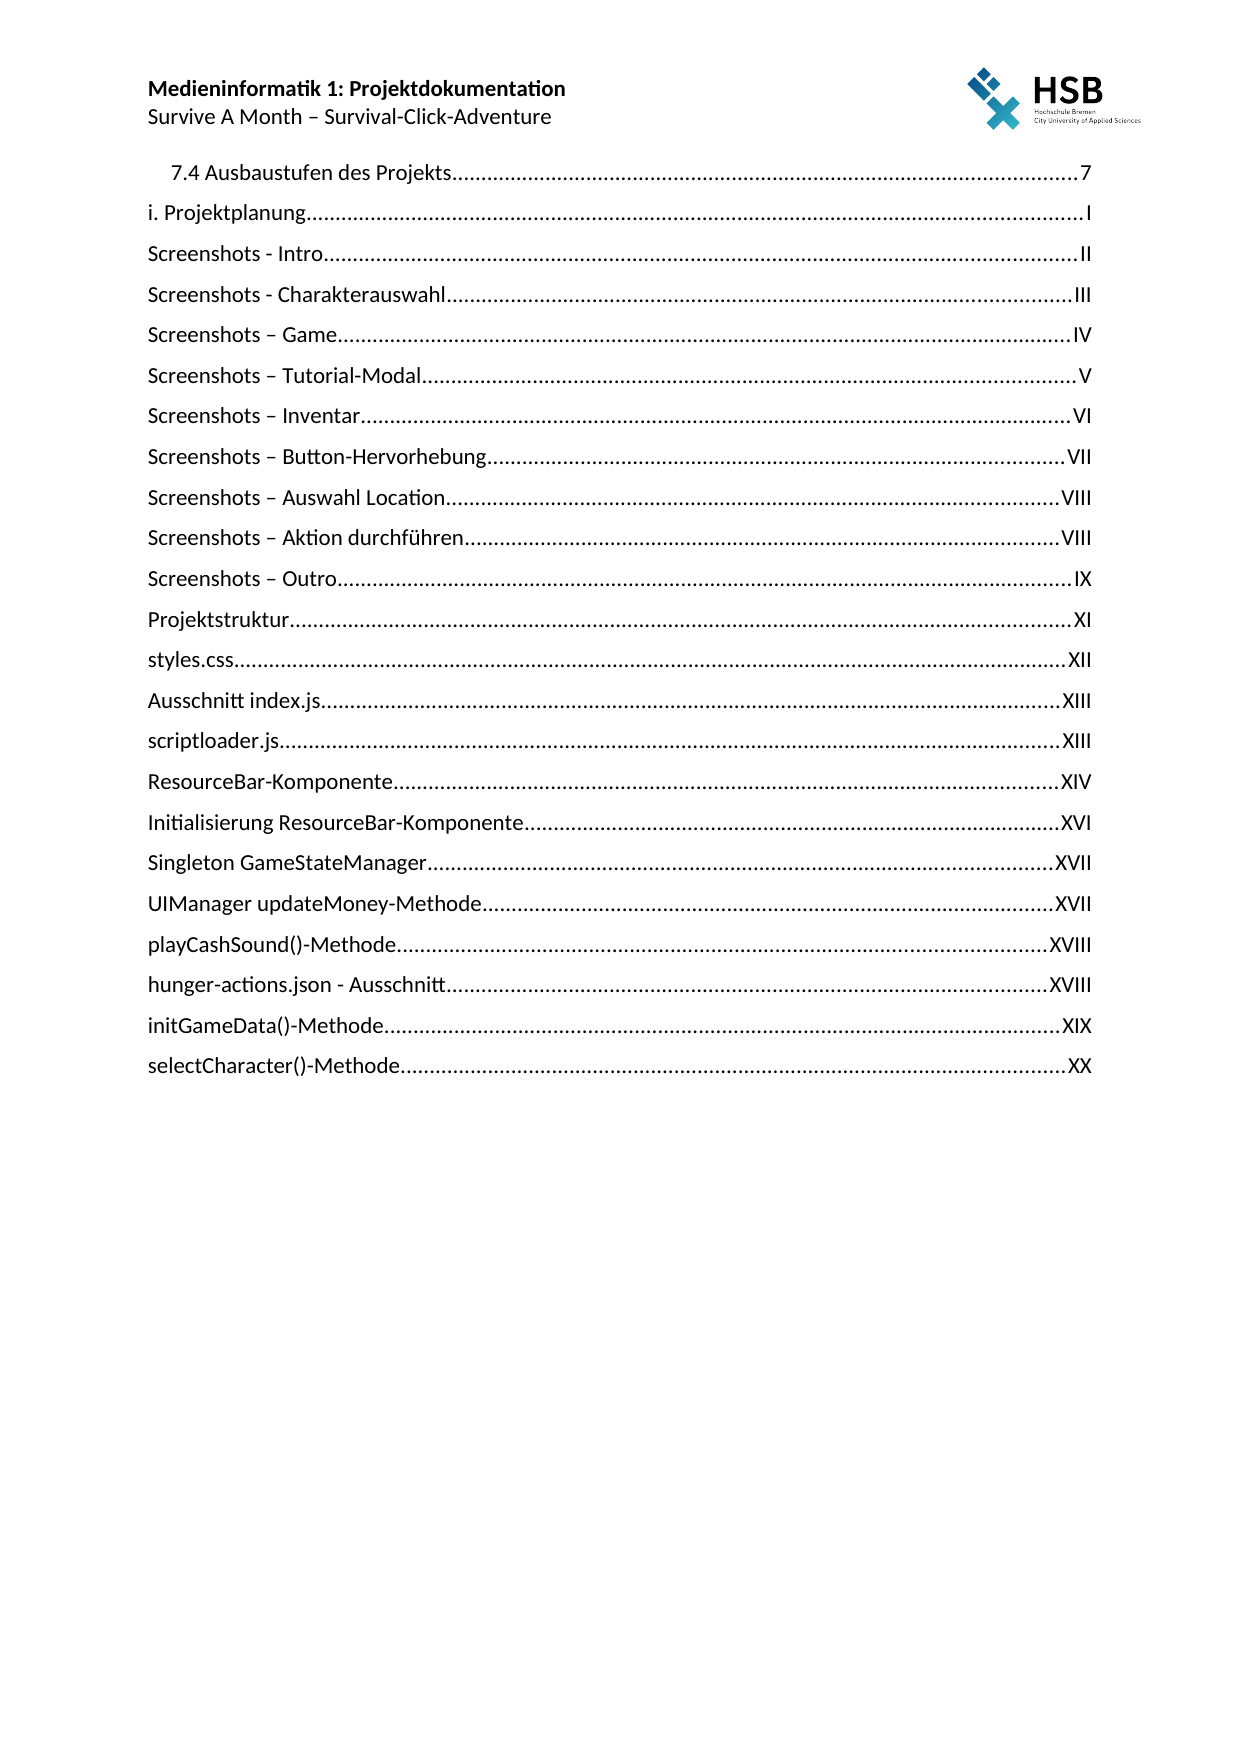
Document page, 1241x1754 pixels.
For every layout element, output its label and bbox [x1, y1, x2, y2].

picture [950, 50, 1158, 147]
